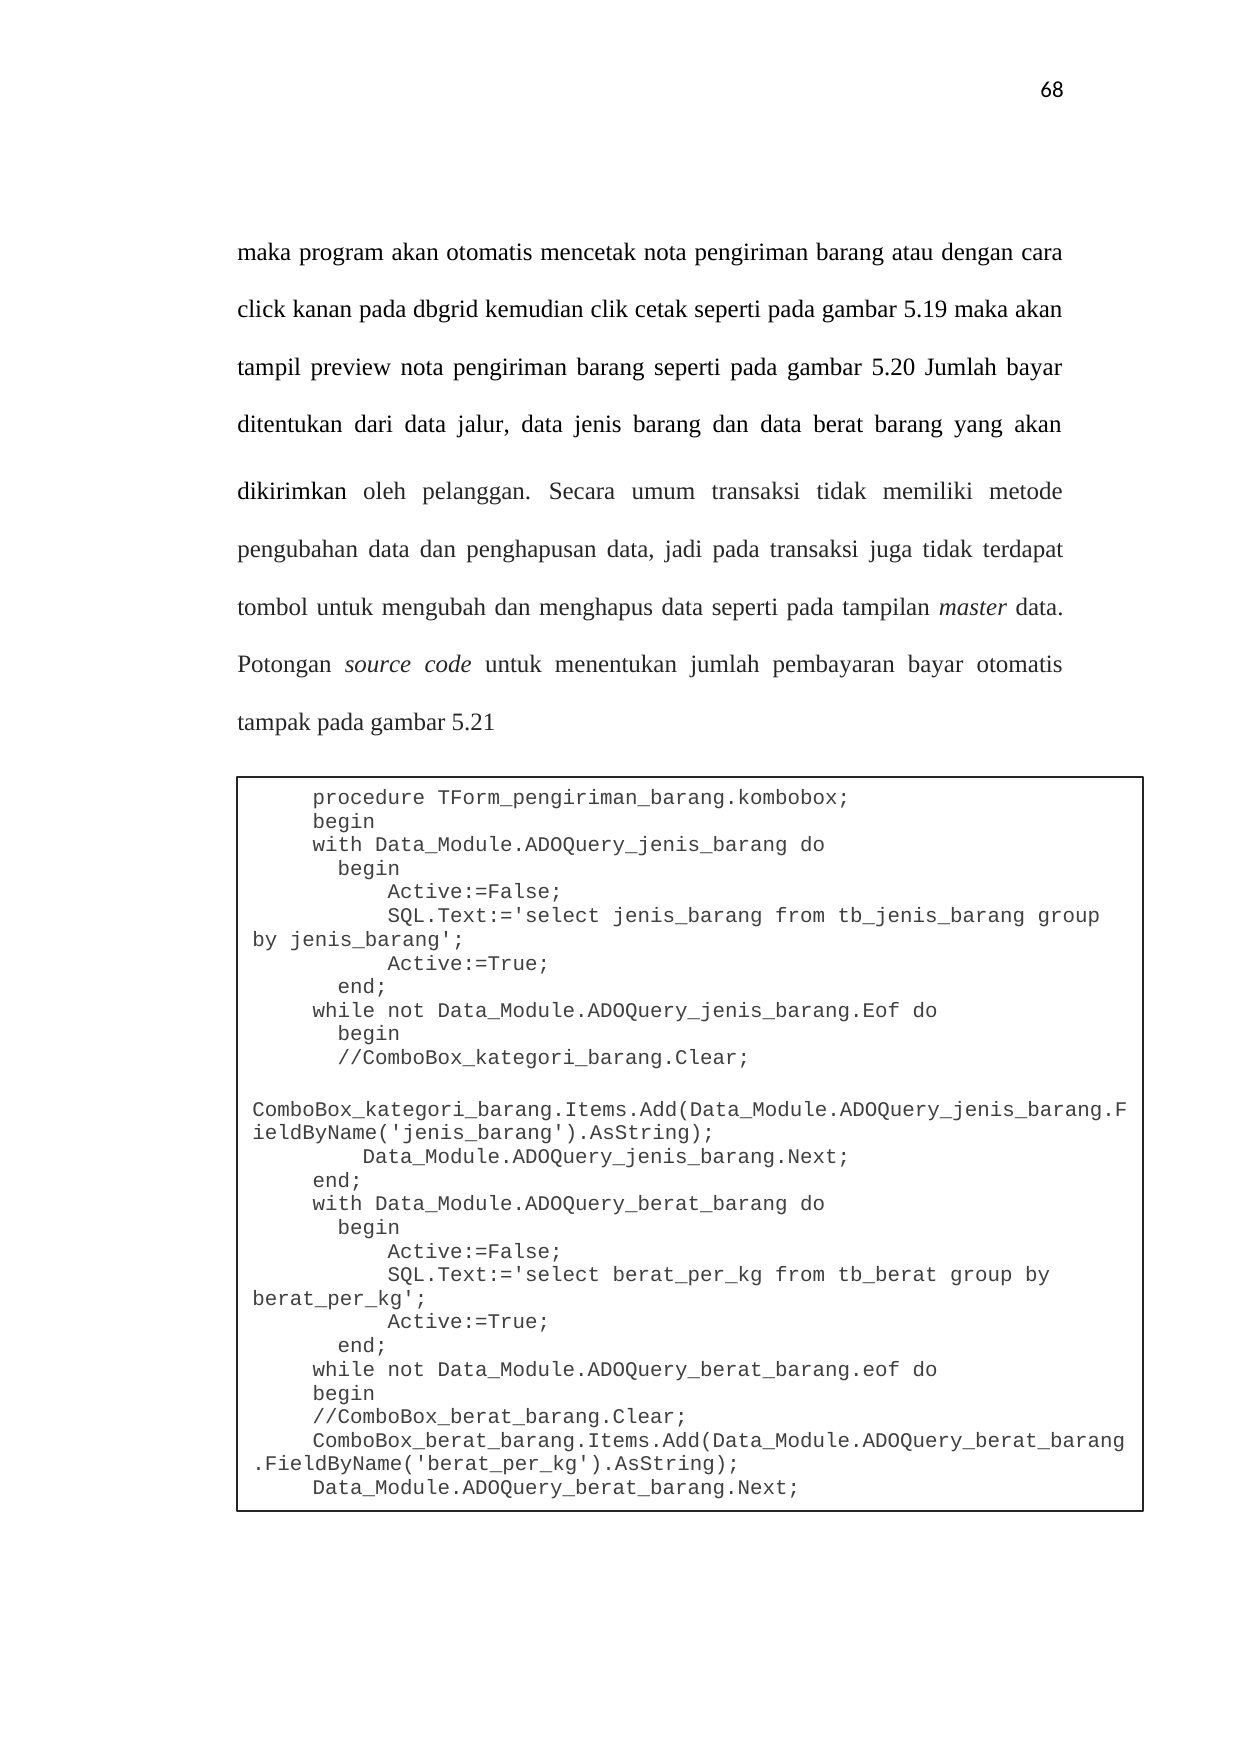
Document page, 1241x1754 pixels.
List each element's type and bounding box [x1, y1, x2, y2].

text [237, 237, 1063, 735]
